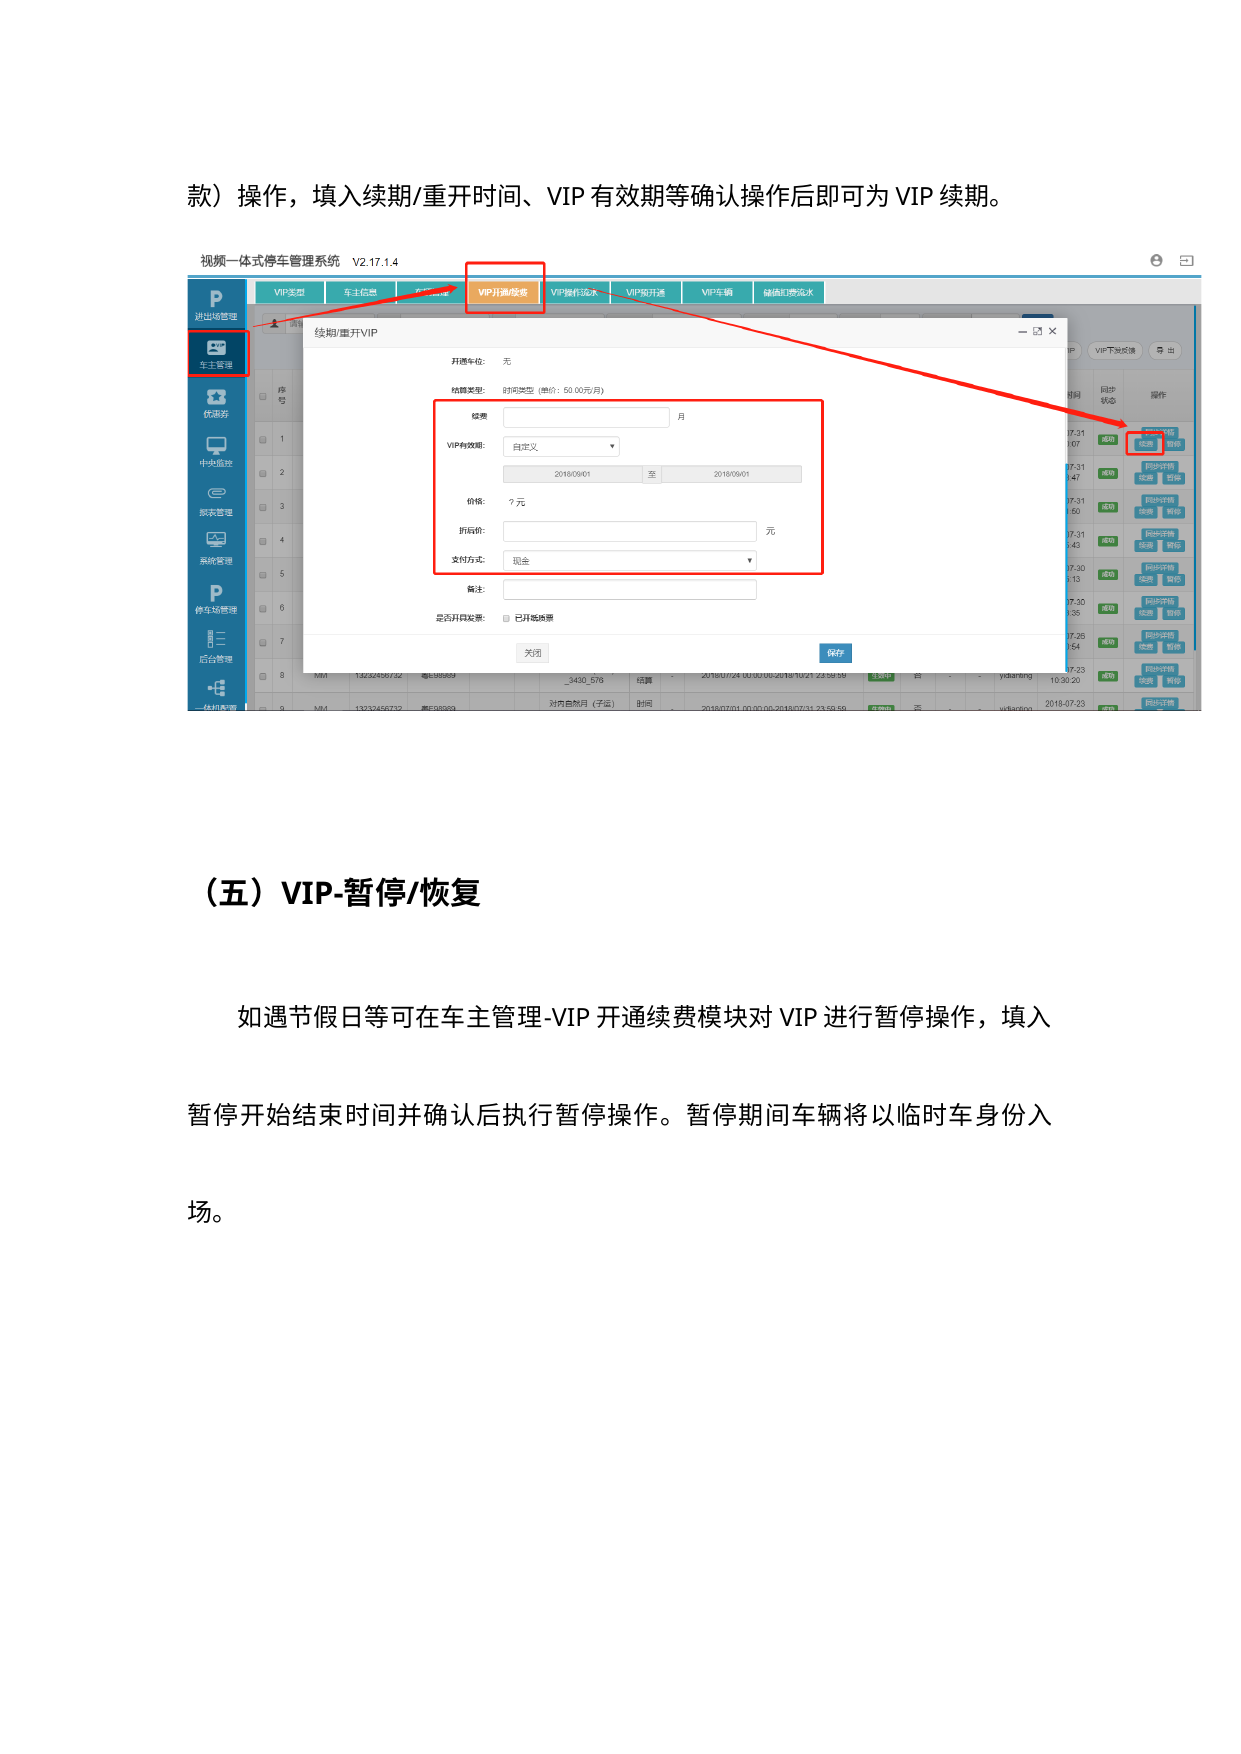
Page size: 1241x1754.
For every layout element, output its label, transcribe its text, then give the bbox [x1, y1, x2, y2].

picture [187, 245, 1202, 711]
list 如遇节假日等可在车主管理-VIP开通续费模块对VIP进行暂停操作，填入暂停开始结束时间并确认后执行暂停操作。暂停期间车辆将以临时车身份入场。 [187, 983, 1053, 1243]
subtitle （五）VIP-暂停/恢复 [187, 859, 1053, 924]
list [187, 162, 1053, 227]
